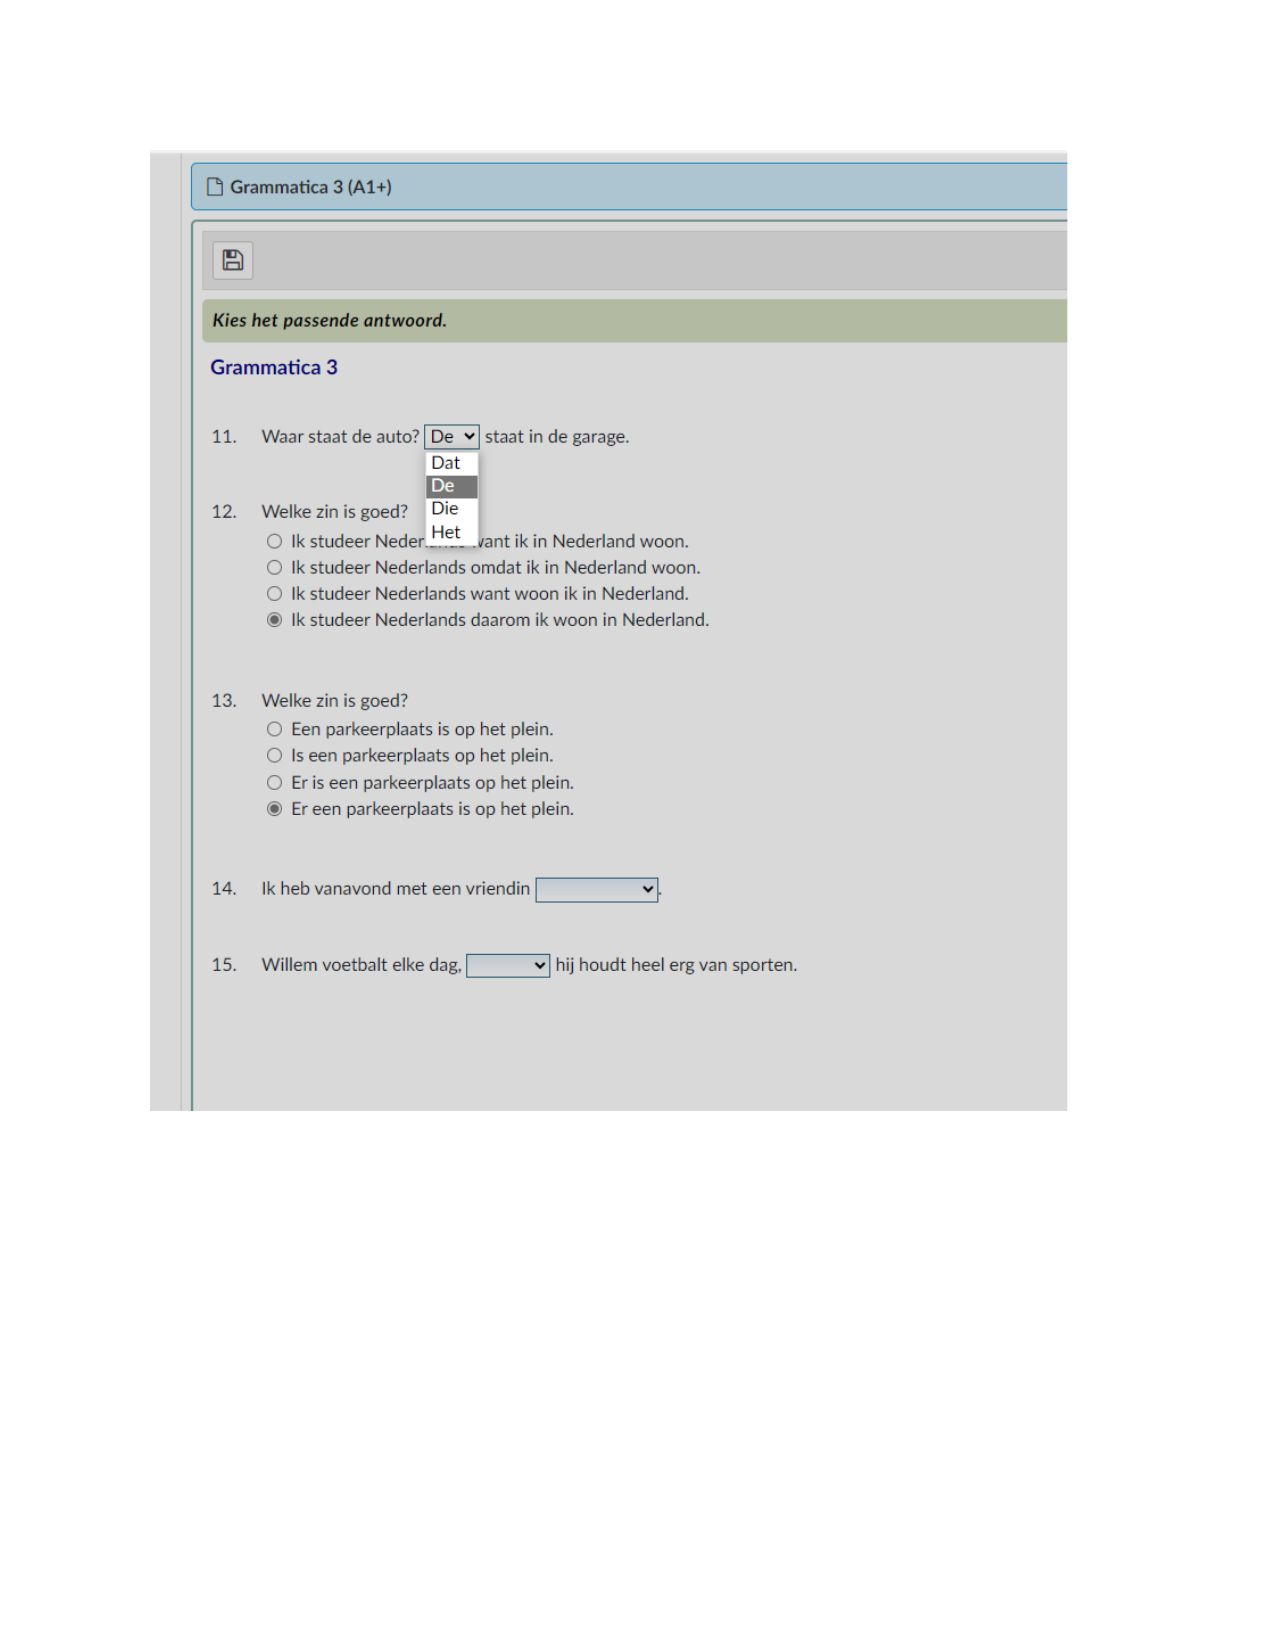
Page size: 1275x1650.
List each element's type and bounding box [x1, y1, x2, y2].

picture [150, 150, 1068, 1111]
